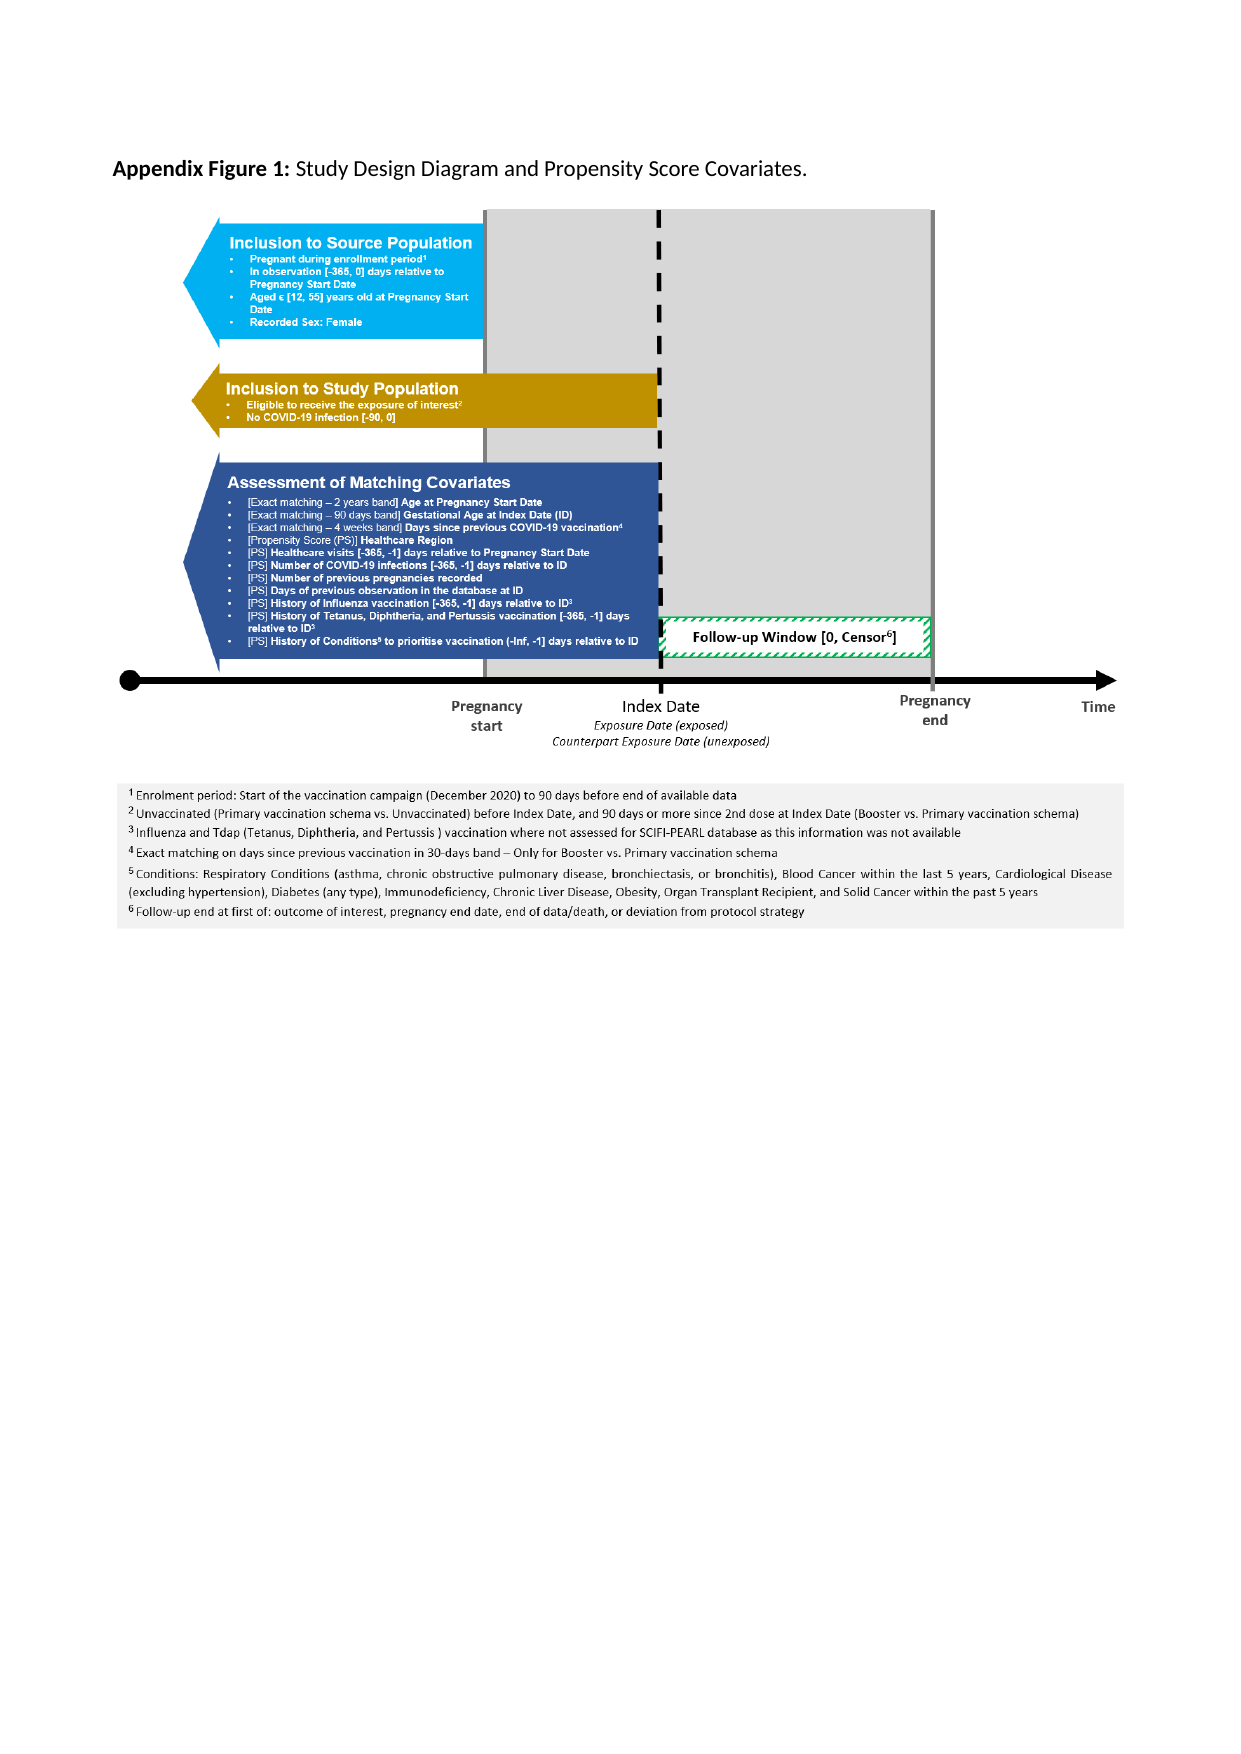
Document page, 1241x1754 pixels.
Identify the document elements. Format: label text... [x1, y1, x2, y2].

subtitle Appendix Figure 1: Study Design Diagram and Propensity Score Covariates. [112, 154, 1128, 182]
picture [112, 209, 1128, 931]
